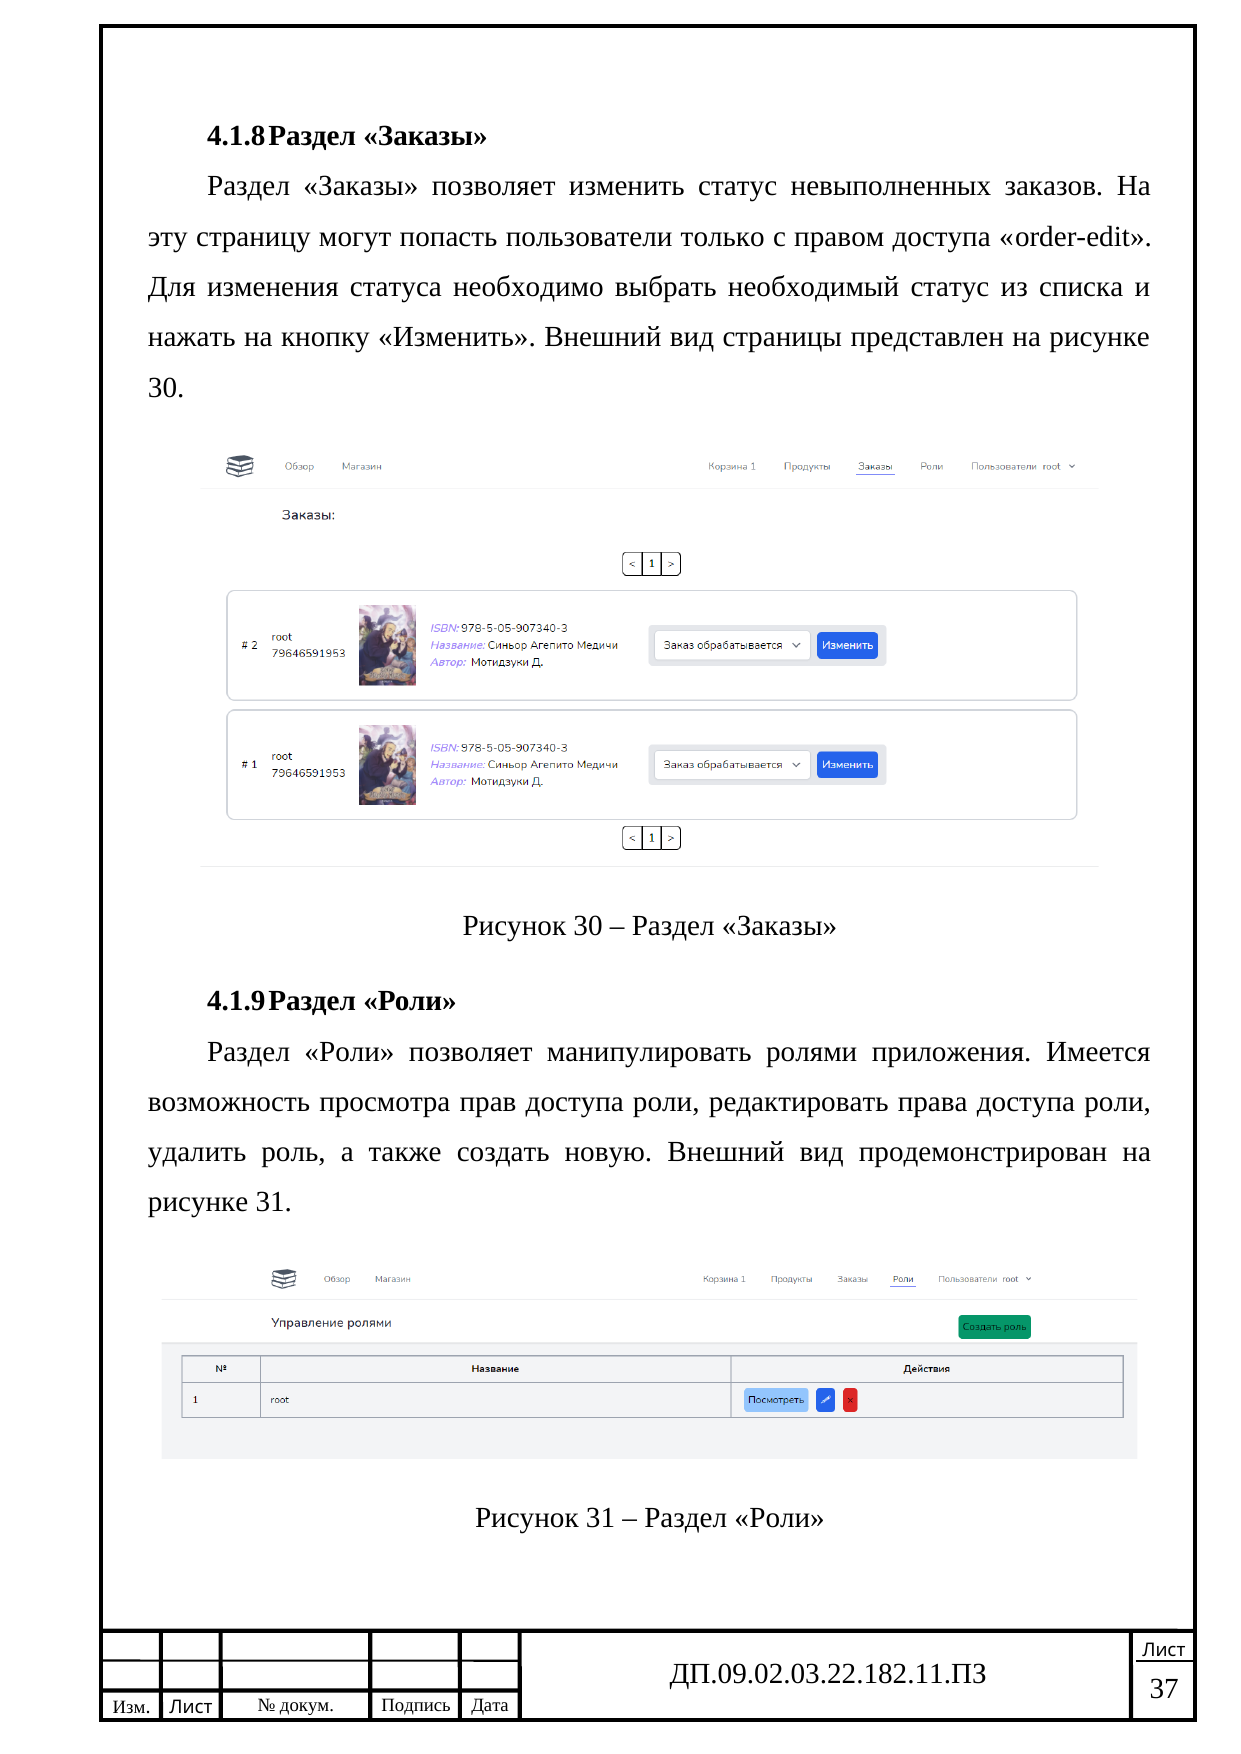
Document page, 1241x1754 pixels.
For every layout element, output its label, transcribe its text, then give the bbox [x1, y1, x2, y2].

list Раздел «Заказы» [148, 118, 1181, 152]
text Рисунок 31 – Раздел «Роли» [118, 1500, 1181, 1534]
picture [200, 445, 1099, 867]
text Раздел «Роли» позволяет манипулировать ролями приложения. Имеется возможность просмотра прав доступа роли, редактировать права доступа роли, удалить роль, а также создать новую. Внешний вид продемонстрирован на рисунке 31. [148, 1034, 1152, 1218]
picture [161, 1260, 1138, 1459]
text Раздел «Заказы» позволяет изменить статус невыполненных заказов. На эту страницу могут попасть пользователи только с правом доступа «order-edit». Для изменения статуса необходимо выбрать необходимый статус из списка и нажать на кнопку «Изменить». Внешний вид страницы представлен на рисунке 30. [148, 168, 1152, 403]
list Раздел «Роли» [148, 983, 1181, 1017]
text Рисунок 30 – Раздел «Заказы» [118, 908, 1181, 942]
